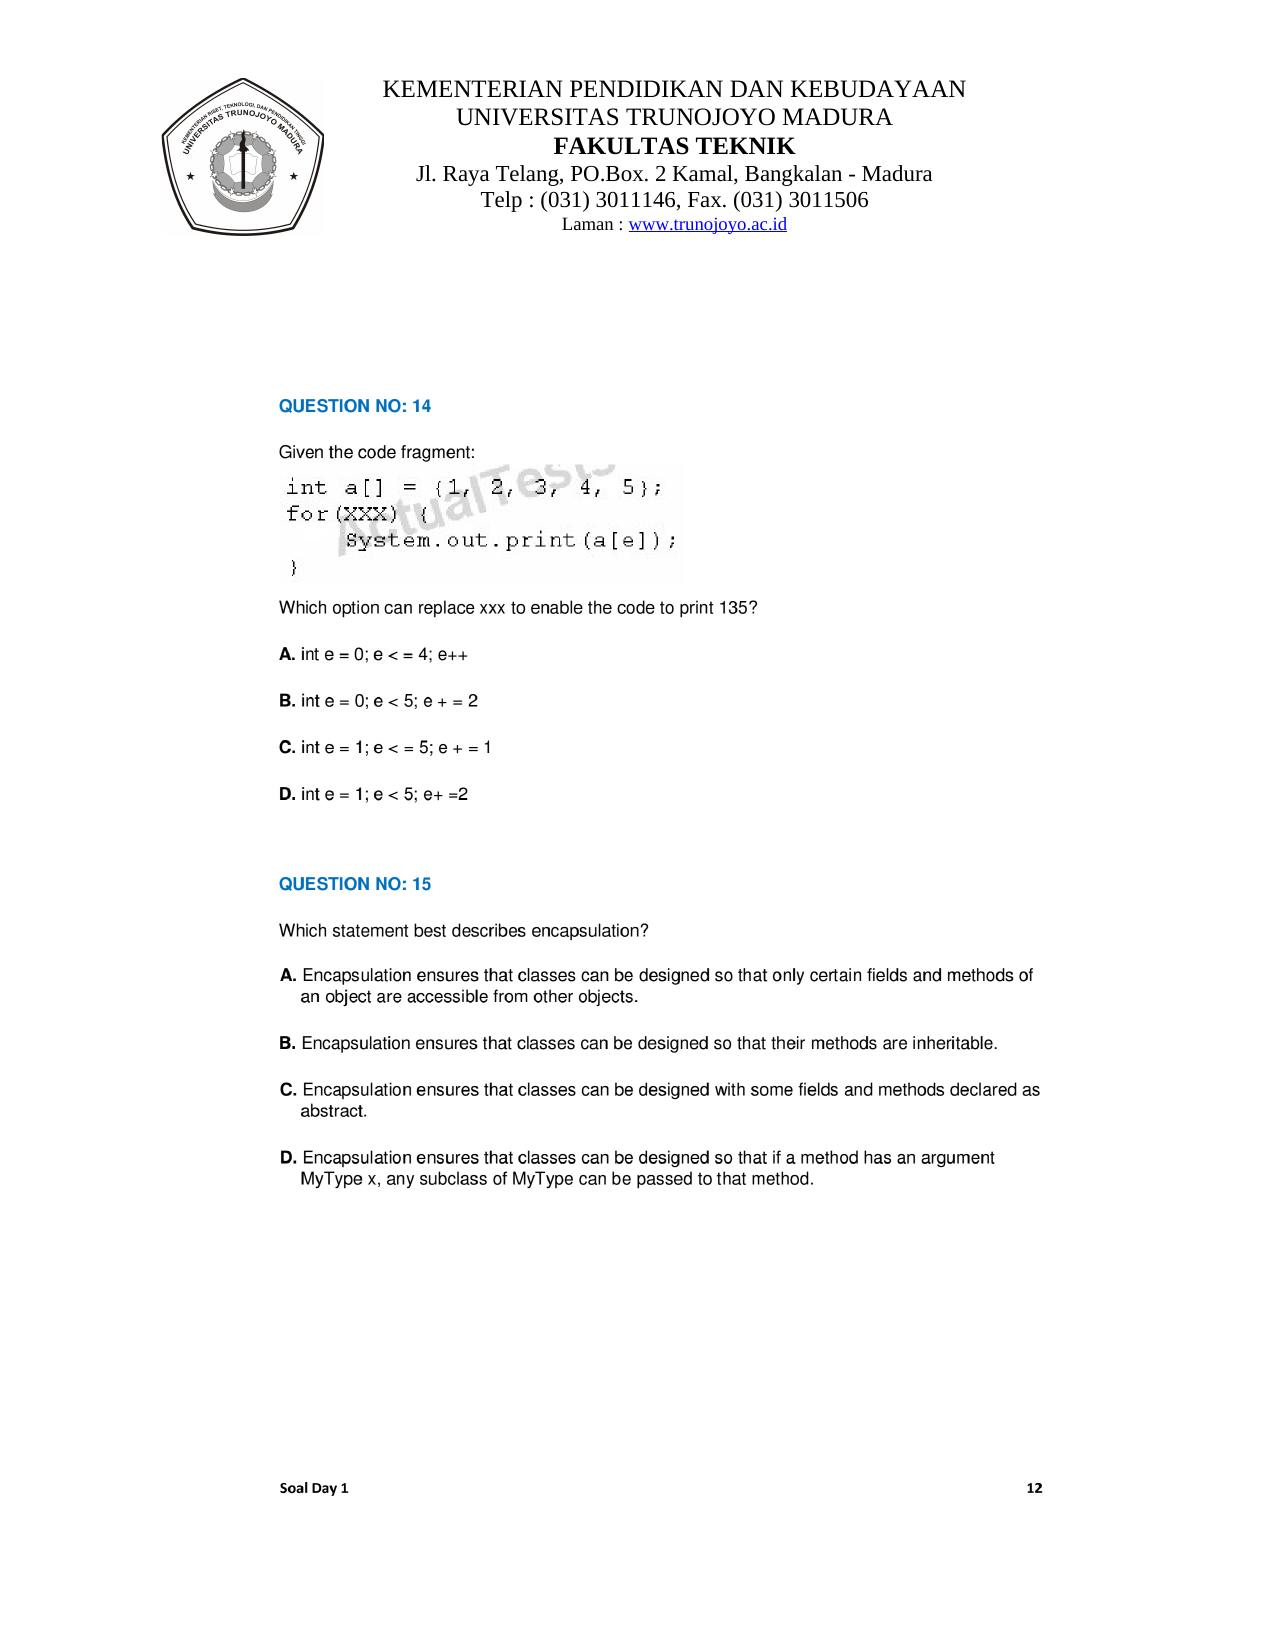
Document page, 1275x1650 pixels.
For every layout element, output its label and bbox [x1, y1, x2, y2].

picture [187, 262, 1142, 1501]
picture [161, 78, 324, 236]
